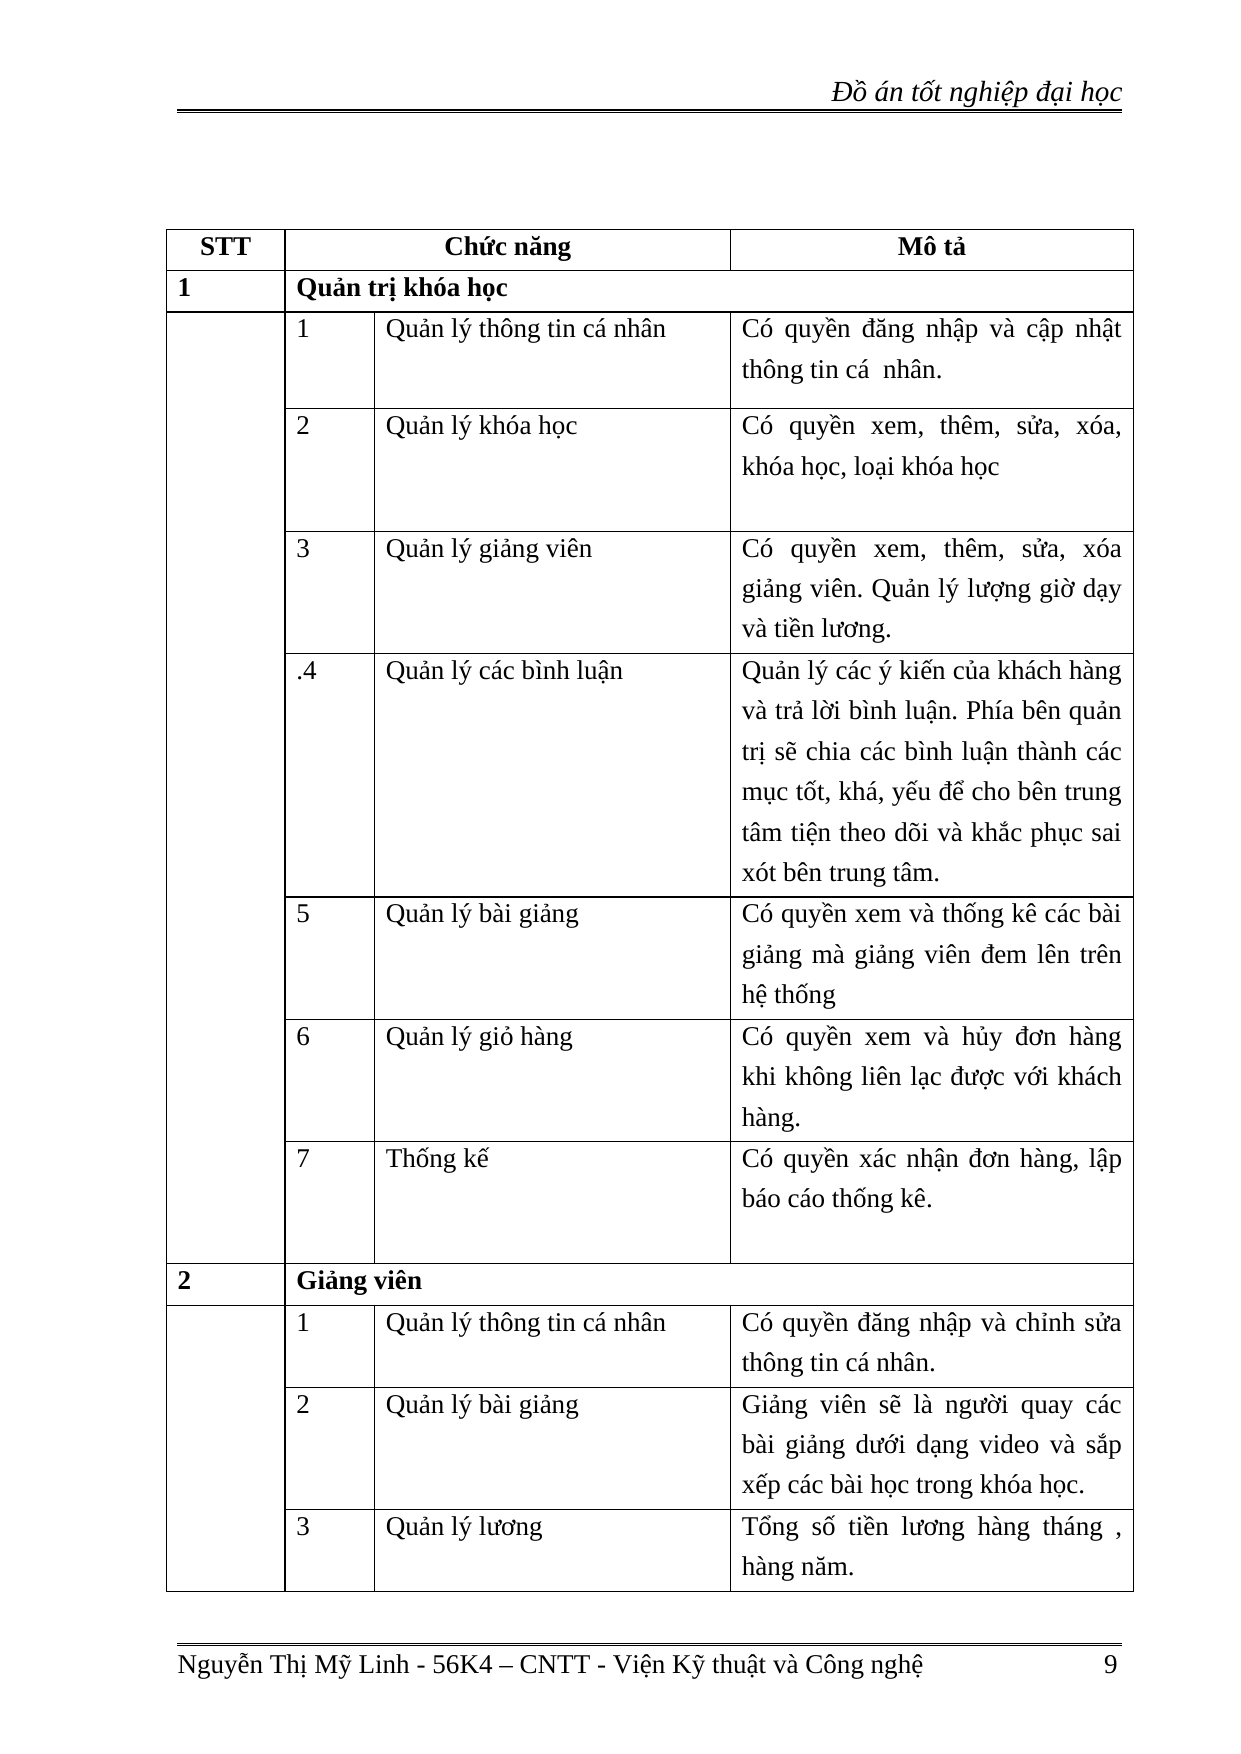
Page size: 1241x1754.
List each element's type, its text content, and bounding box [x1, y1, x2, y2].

table_cell 2 [286, 409, 374, 531]
table_cell Quản lý thông tin cá nhân [375, 1306, 730, 1387]
table_cell Có quyền xác nhận đơn hàng, lập báo cáo thống kê. [731, 1142, 1133, 1263]
table_cell 1 [167, 271, 284, 311]
table_cell Quản lý các bình luận [375, 654, 730, 896]
table_cell 5 [286, 898, 374, 1019]
table_cell 3 [286, 1510, 374, 1591]
table_cell [167, 1306, 284, 1591]
table_cell Quản lý các ý kiến của khách hàng và trả lời bình luận. Phía bên quản trị sẽ chia các bình luận thành các mục tốt, khá, yếu để cho bên trung tâm tiện theo dõi và khắc phục sai xót bên trung tâm. [731, 654, 1133, 896]
table_cell 1 [286, 1306, 374, 1387]
table_cell Tổng số tiền lương hàng tháng , hàng năm. [731, 1510, 1133, 1591]
table_cell Có quyền xem và thống kê các bài giảng mà giảng viên đem lên trên hệ thống [731, 898, 1133, 1019]
table_cell Quản lý khóa học [375, 409, 730, 531]
table_header Mô tả [731, 230, 1133, 270]
table_cell Quản lý thông tin cá nhân [375, 313, 730, 408]
table_cell Quản lý bài giảng [375, 1388, 730, 1509]
table_cell Có quyền xem, thêm, sửa, xóa, khóa học, loại khóa học [731, 409, 1133, 531]
table_cell Quản lý lương [375, 1510, 730, 1591]
table_cell Quản lý giỏ hàng [375, 1020, 730, 1141]
table_cell 3 [286, 532, 374, 653]
table_cell Thống kế [375, 1142, 730, 1263]
table_cell Có quyền xem, thêm, sửa, xóa giảng viên. Quản lý lượng giờ dạy và tiền lương. [731, 532, 1133, 653]
table_cell Quản lý bài giảng [375, 898, 730, 1019]
table_cell Có quyền đăng nhập và chỉnh sửa thông tin cá nhân. [731, 1306, 1133, 1387]
table_cell .4 [286, 654, 374, 896]
table_cell 6 [286, 1020, 374, 1141]
table_cell Có quyền xem và hủy đơn hàng khi không liên lạc được với khách hàng. [731, 1020, 1133, 1141]
table_cell 2 [167, 1264, 284, 1305]
table_cell Có quyền đăng nhập và cập nhật thông tin cá nhân. [731, 313, 1133, 408]
table_header STT [167, 230, 284, 270]
table_cell 7 [286, 1142, 374, 1263]
table_header Chức năng [286, 230, 730, 270]
table_cell 2 [286, 1388, 374, 1509]
table_cell 1 [286, 313, 374, 408]
table_cell Quản lý giảng viên [375, 532, 730, 653]
table_cell Quản trị khóa học [286, 271, 1133, 311]
table_cell Giảng viên sẽ là người quay các bài giảng dưới dạng video và sắp xếp các bài học trong khóa học. [731, 1388, 1133, 1509]
table_cell Giảng viên [286, 1264, 1133, 1305]
table_cell [167, 313, 284, 1263]
